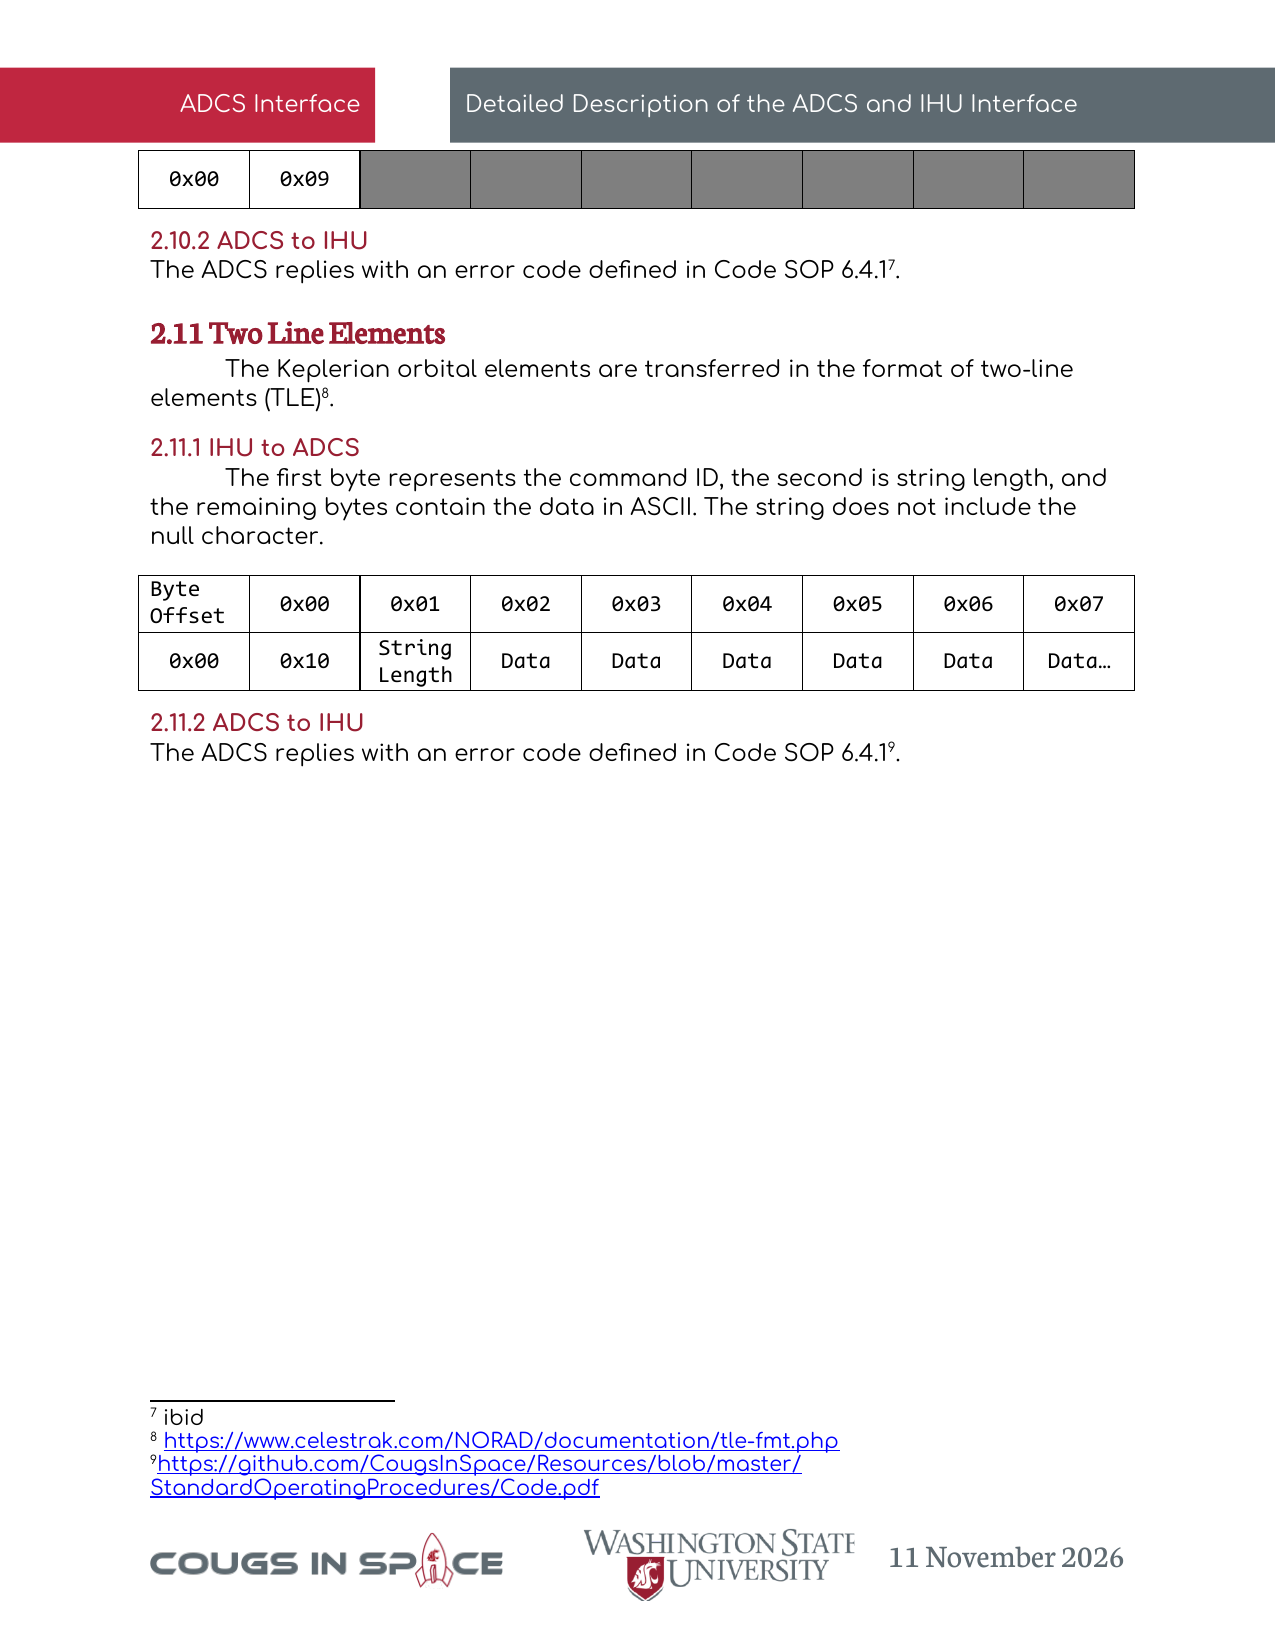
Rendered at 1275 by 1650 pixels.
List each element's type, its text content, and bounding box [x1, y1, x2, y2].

table_cell Data [803, 633, 913, 690]
subtitle 2.11.1 IHU to ADCS [150, 437, 1125, 462]
text The ADCS replies with an error code defined in Code SOP 6.4.1. [150, 259, 1125, 284]
table_cell [692, 151, 802, 208]
table_header Byte Offset [139, 576, 249, 632]
table_cell [361, 151, 470, 208]
subtitle 2.11 Two Line Elements [150, 309, 1125, 351]
table_header 0x01 [361, 576, 470, 632]
table_cell [471, 151, 581, 208]
picture [582, 1528, 854, 1601]
table_cell Data [692, 633, 802, 690]
table_header 0x07 [1024, 576, 1134, 632]
table_cell String Length [361, 633, 470, 690]
subtitle 2.10.2 ADCS to IHU [150, 229, 1125, 255]
table_cell [803, 151, 913, 208]
table_cell 0x09 [250, 151, 359, 208]
table_cell [582, 151, 691, 208]
table_header 0x06 [914, 576, 1023, 632]
table_cell Data [471, 633, 581, 690]
subtitle 2.11.2 ADCS to IHU [150, 712, 1125, 737]
table_header 0x00 [250, 576, 359, 632]
table_cell 0x00 [139, 633, 249, 690]
table_cell Data [582, 633, 691, 690]
table_cell Data… [1024, 633, 1134, 690]
picture [150, 1532, 503, 1589]
table_cell Data [914, 633, 1023, 690]
table_cell 0x10 [250, 633, 359, 690]
table_header 0x05 [803, 576, 913, 632]
text The ADCS replies with an error code defined in Code SOP 6.4.1. [150, 741, 1125, 766]
table_header 0x02 [471, 576, 581, 632]
text The first byte represents the command ID, the second is string length, and the remaining bytes contain the data in ASCII. The string does not include the null character. [150, 466, 1125, 550]
table_header 0x04 [692, 576, 802, 632]
table_header 0x03 [582, 576, 691, 632]
text The Keplerian orbital elements are transferred in the format of two-line elements (TLE). [150, 357, 1125, 412]
table_cell 0x00 [139, 151, 249, 208]
table_cell [914, 151, 1023, 208]
table_cell [1024, 151, 1134, 208]
